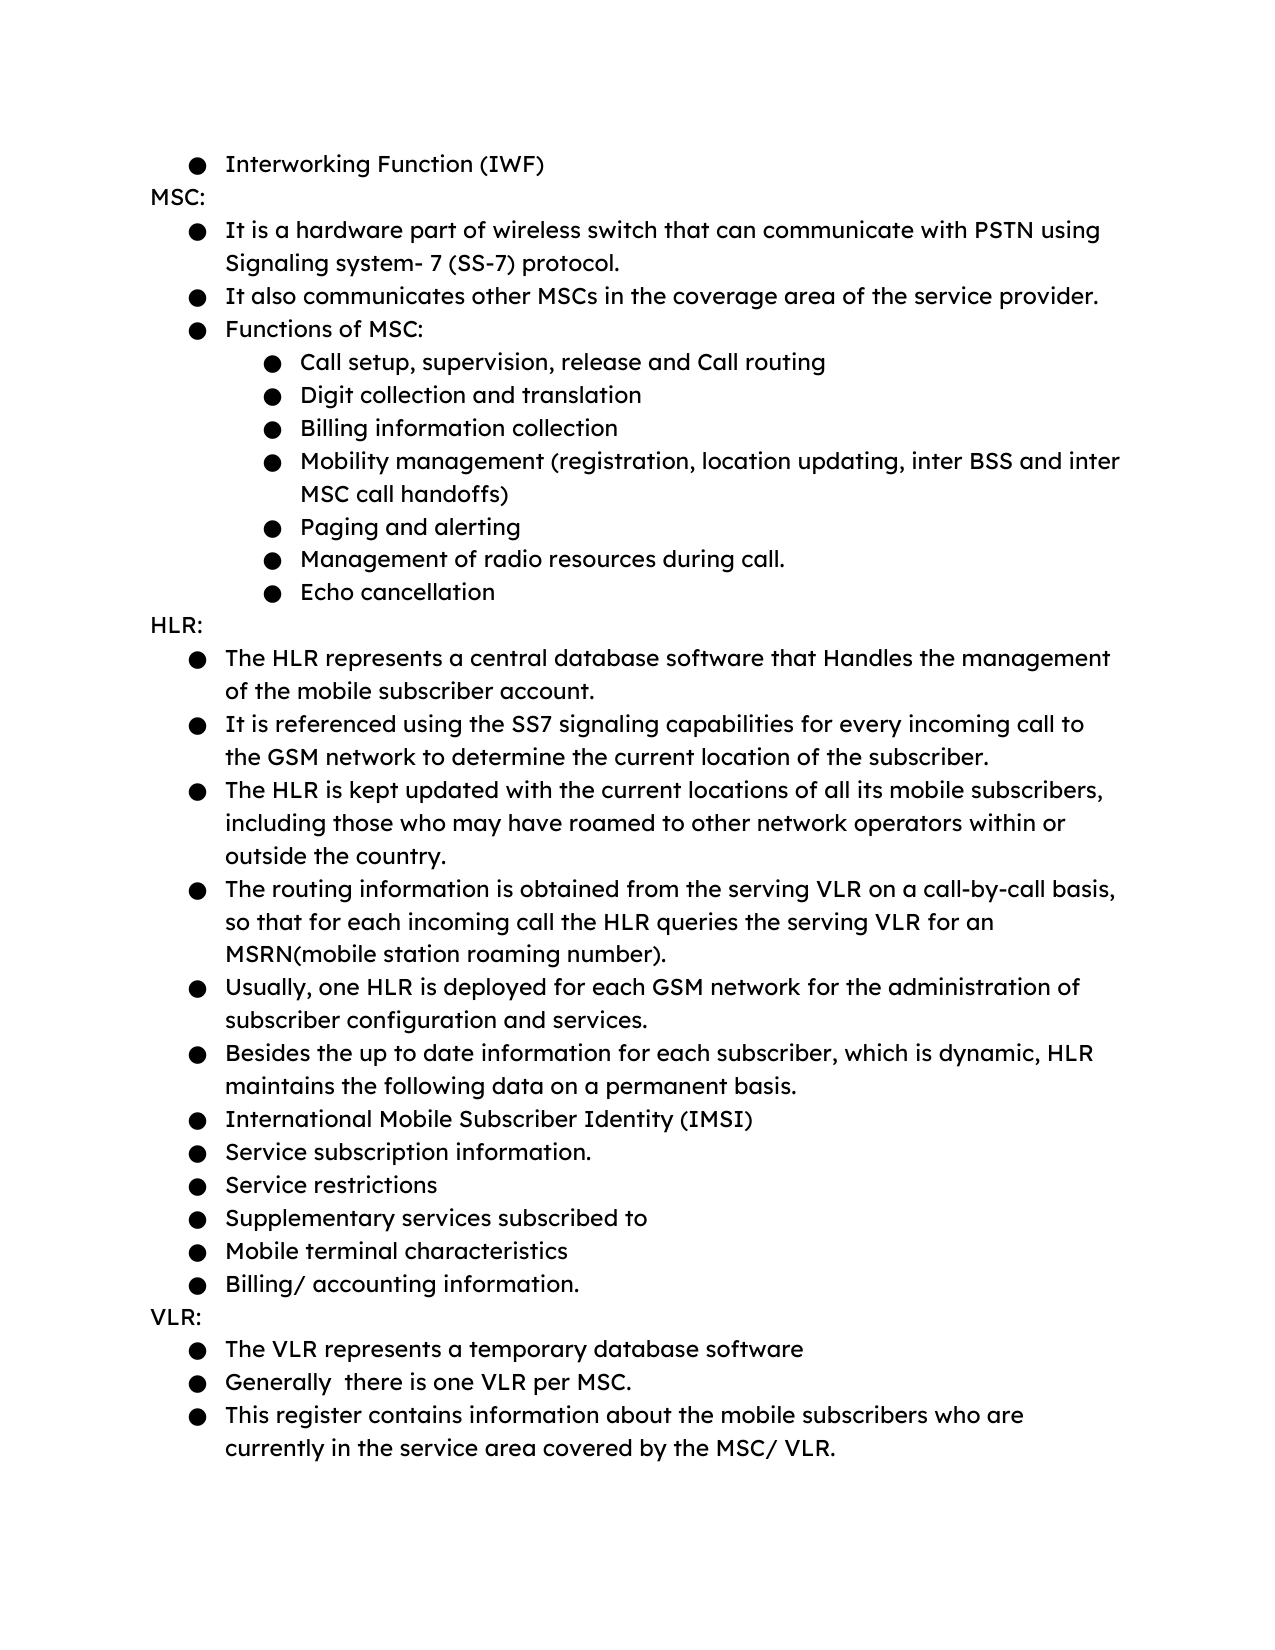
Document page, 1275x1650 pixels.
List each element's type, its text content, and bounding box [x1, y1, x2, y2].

text HLR: [150, 611, 1125, 639]
list Supplementary services subscribed to [187, 1203, 1125, 1232]
list Mobility management (registration, location updating, inter BSS and inter MSC call handoffs) [262, 446, 1125, 508]
list Service subscription information. [187, 1137, 1125, 1166]
list Call setup, supervision, release and Call routing [262, 347, 1125, 376]
list Billing information collection [262, 413, 1125, 442]
list Paging and alerting [262, 512, 1125, 541]
list Digit collection and translation [262, 380, 1125, 409]
text MSC: [150, 183, 1125, 212]
list It is a hardware part of wireless switch that can communicate with PSTN using Signaling system- 7 (SS-7) protocol. [187, 216, 1125, 277]
list Generally there is one VLR per MSC. [187, 1368, 1125, 1397]
list Usually, one HLR is deployed for each GSM network for the administration of subscriber configuration and services. [187, 973, 1125, 1034]
list The HLR represents a central database software that Handles the management of the mobile subscriber account. [187, 644, 1125, 705]
list Besides the up to date information for each subscriber, which is dynamic, HLR maintains the following data on a permanent basis. [187, 1039, 1125, 1100]
list Interworking Function (IWF) [187, 150, 1125, 179]
list The routing information is obtained from the serving VLR on a call-by-call basis, so that for each incoming call the HLR queries the serving VLR for an MSRN(mobile station roaming number). [187, 874, 1125, 969]
list This register contains information about the mobile subscribers who are currently in the service area covered by the MSC/ VLR. [187, 1401, 1125, 1462]
list International Mobile Subscriber Identity (IMSI) [187, 1104, 1125, 1133]
list Billing/ accounting information. [187, 1269, 1125, 1298]
list The HLR is kept updated with the current locations of all its mobile subscribers, including those who may have roamed to other network operators within or outside the country. [187, 775, 1125, 870]
list Echo cancellation [262, 578, 1125, 607]
list Functions of MSC: [187, 314, 1125, 343]
text VLR: [150, 1302, 1125, 1331]
list The VLR represents a temporary database software [187, 1335, 1125, 1364]
list Management of radio resources during call. [262, 545, 1125, 574]
list It is referenced using the SS7 signaling capabilities for every incoming call to the GSM network to determine the current location of the subscriber. [187, 709, 1125, 771]
list Mobile terminal characteristics [187, 1236, 1125, 1265]
list Service restrictions [187, 1170, 1125, 1199]
list It also communicates other MSCs in the coverage area of the service provider. [187, 282, 1125, 310]
